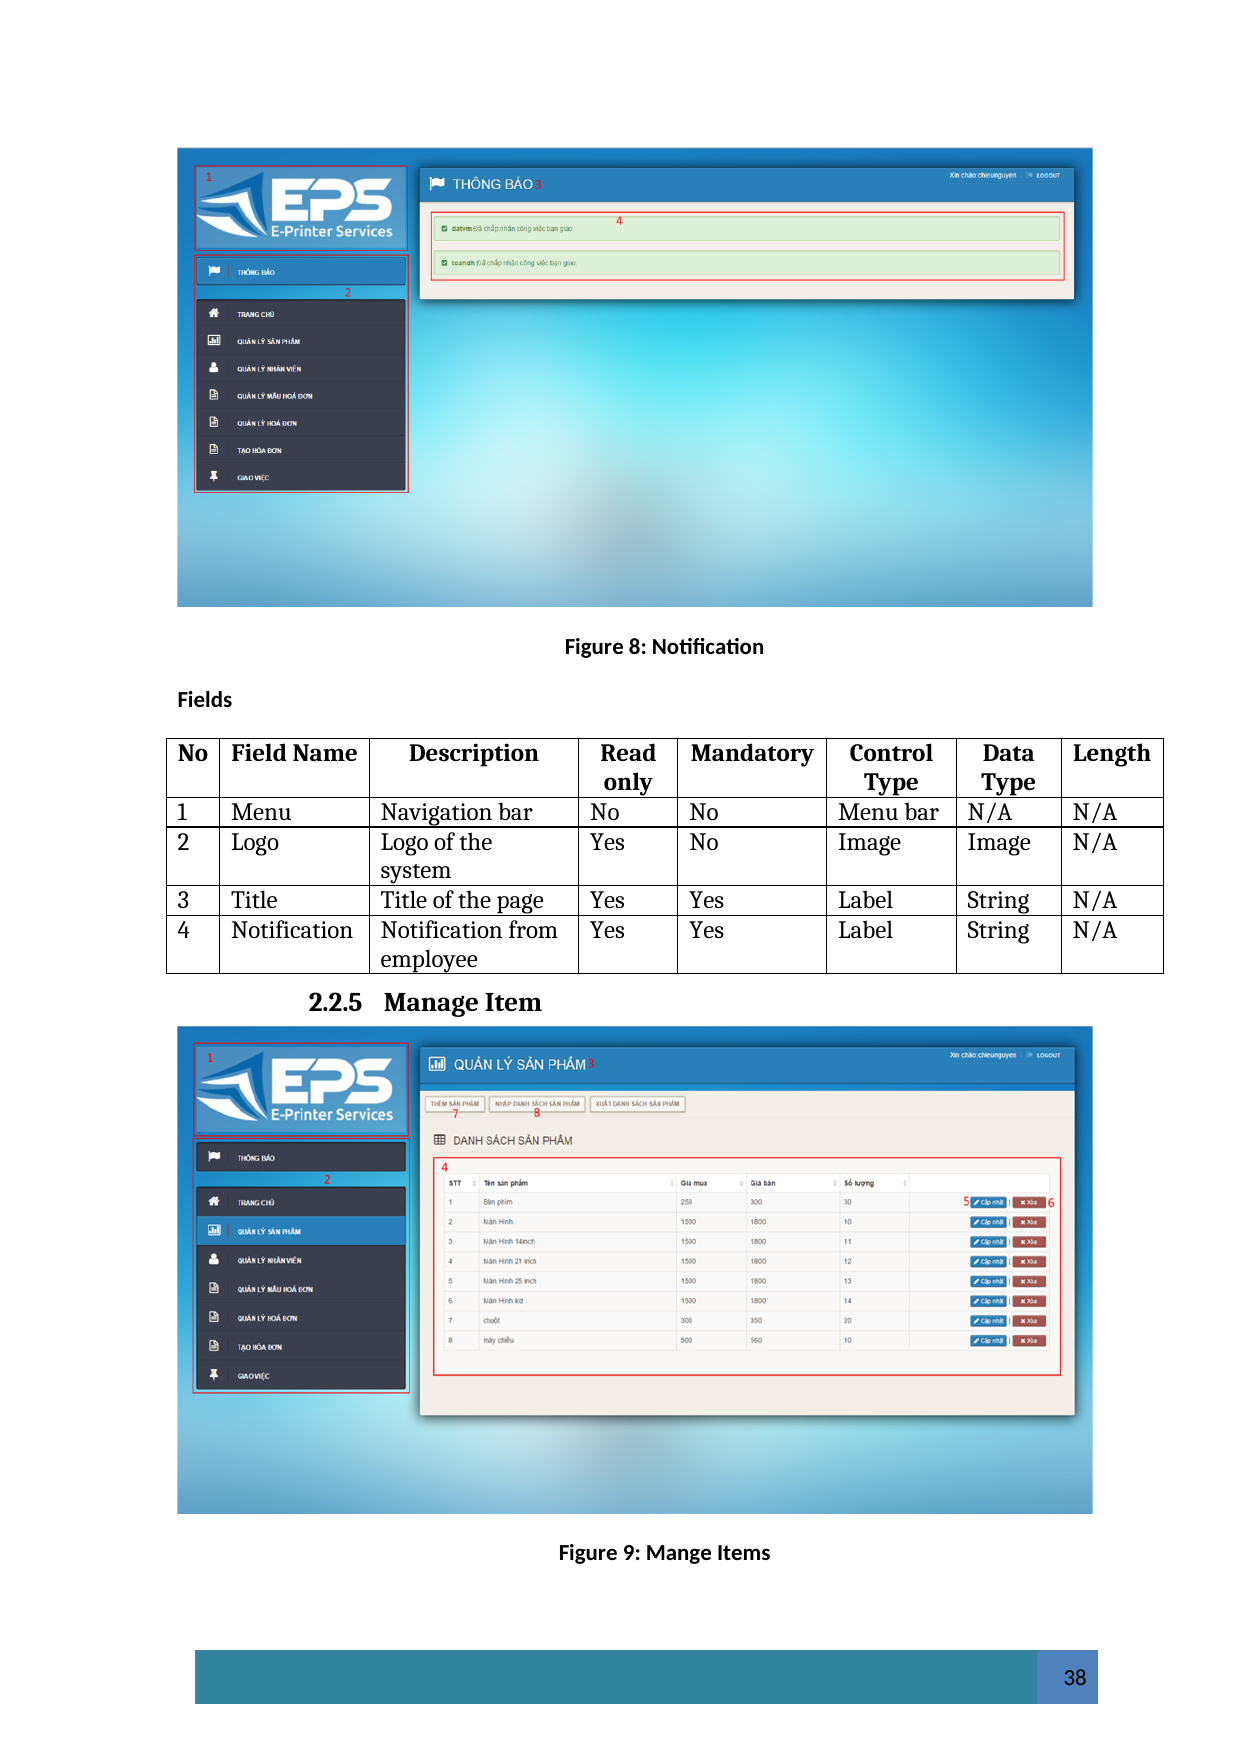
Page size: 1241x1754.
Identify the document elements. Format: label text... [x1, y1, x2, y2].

text Figure 9: Mange Items [177, 1538, 1151, 1566]
table_cell Logo [220, 828, 369, 885]
picture [177, 147, 1093, 607]
table_cell Notification from employee [370, 916, 578, 973]
table_cell Title [220, 886, 369, 915]
table_header Description [370, 739, 578, 797]
table_cell Notification [220, 916, 369, 973]
table_cell Menu bar [827, 798, 956, 826]
picture [177, 1026, 1093, 1514]
table_cell Yes [678, 916, 826, 973]
table_cell Yes [579, 886, 677, 915]
table_cell String [957, 886, 1061, 915]
table_cell 4 [167, 916, 219, 973]
table_cell 2 [167, 828, 219, 885]
table_cell N/A [1062, 916, 1163, 973]
table_cell Yes [579, 828, 677, 885]
table_header Length [1062, 739, 1163, 797]
table_header Read only [579, 739, 677, 797]
table_cell 3 [167, 886, 219, 915]
table_cell No [678, 798, 826, 826]
table_cell N/A [1062, 828, 1163, 885]
table_cell Navigation bar [370, 798, 578, 826]
table_cell No [678, 828, 826, 885]
table_cell Image [957, 828, 1061, 885]
table_header Control Type [827, 739, 956, 797]
table_header No [167, 739, 219, 797]
table_header Data Type [957, 739, 1061, 797]
table_cell No [579, 798, 677, 826]
table_cell String [957, 916, 1061, 973]
table_cell N/A [957, 798, 1061, 826]
text Figure 8: Notification [177, 632, 1151, 660]
table_cell Yes [579, 916, 677, 973]
table_cell N/A [1062, 798, 1163, 826]
subtitle Manage Item [308, 987, 1151, 1018]
table_cell Yes [678, 886, 826, 915]
text Fields [177, 685, 1151, 713]
table_cell Label [827, 886, 956, 915]
table_cell Label [827, 916, 956, 973]
table_cell Title of the page [370, 886, 578, 915]
table_header Mandatory [678, 739, 826, 797]
table_cell N/A [1062, 886, 1163, 915]
table_header Field Name [220, 739, 369, 797]
table_cell Logo of the system [370, 828, 578, 885]
table_cell Image [827, 828, 956, 885]
table_cell 1 [167, 798, 219, 826]
table_cell Menu [220, 798, 369, 826]
